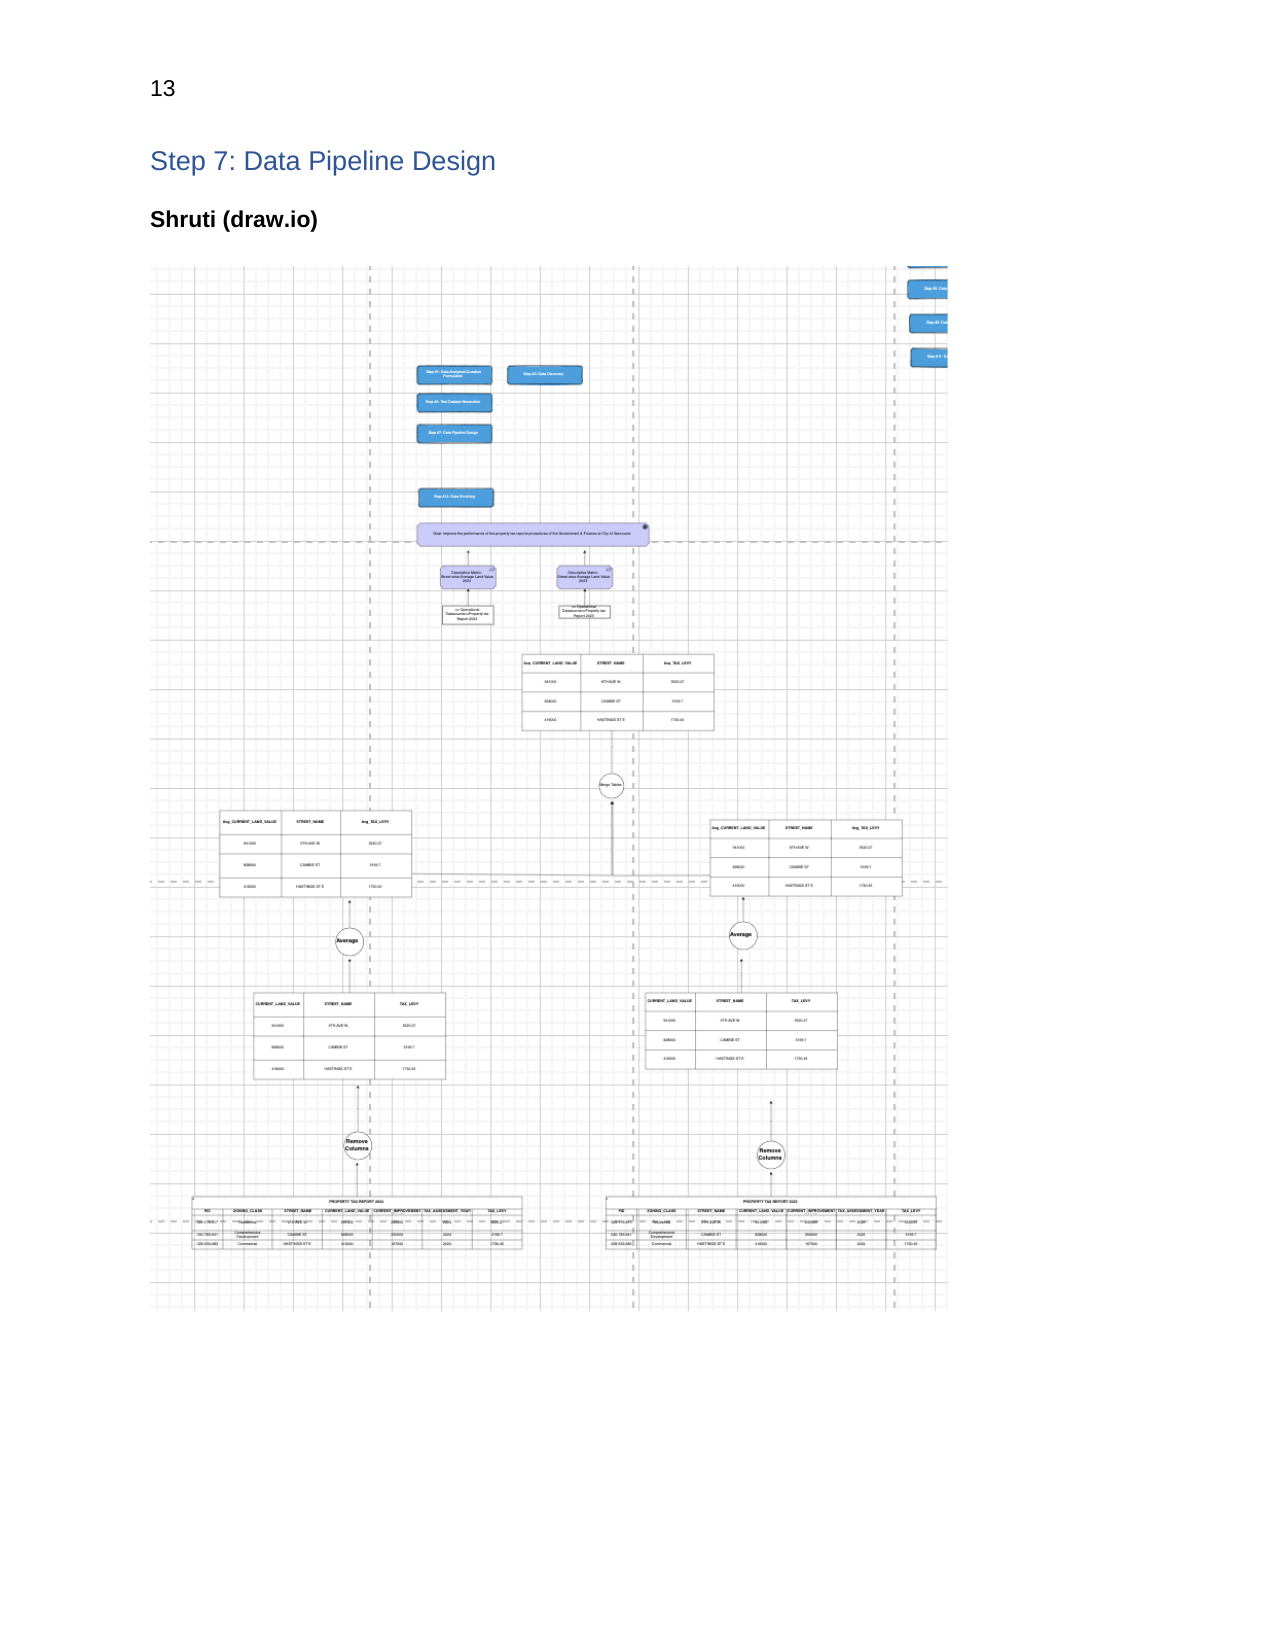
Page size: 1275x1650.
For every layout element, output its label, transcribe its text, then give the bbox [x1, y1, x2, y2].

subtitle Step 7: Data Pipeline Design [150, 150, 1125, 175]
picture [150, 266, 948, 1311]
text Shruti (draw.io) [150, 206, 1125, 232]
